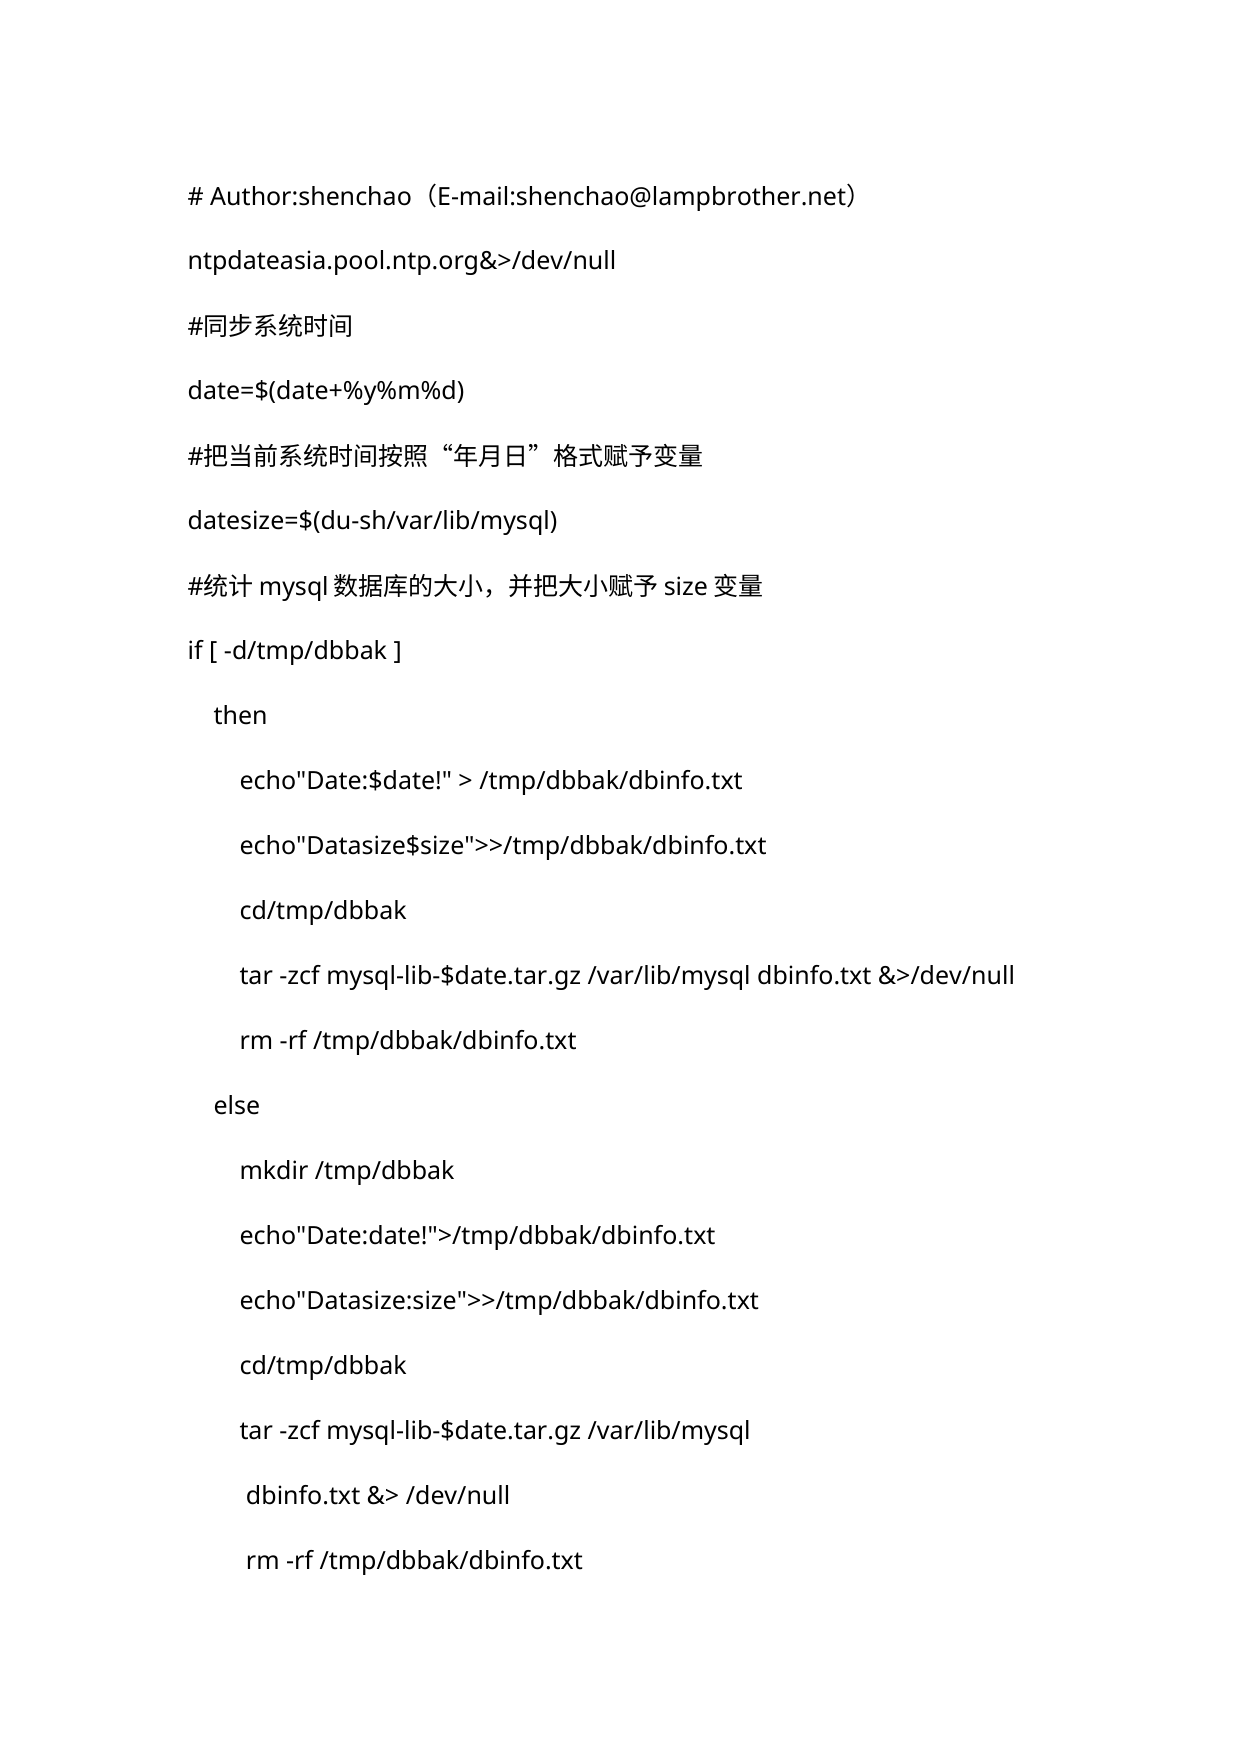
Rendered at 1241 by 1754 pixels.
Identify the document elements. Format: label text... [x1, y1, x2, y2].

text datesize=$(du-sh/var/lib/mysql) [187, 487, 1053, 552]
text #同步系统时间 [187, 292, 1053, 357]
text #统计mysql数据库的大小，并把大小赋予size变量 [187, 552, 1053, 617]
text date=$(date+%y%m%d) [187, 357, 1053, 422]
text echo"Date:date!">/tmp/dbbak/dbinfo.txt [187, 1202, 1053, 1267]
text rm -rf /tmp/dbbak/dbinfo.txt [187, 1007, 1053, 1072]
text # Author:shenchao（E-mail:shenchao@lampbrother.net） [187, 162, 1053, 227]
text mkdir /tmp/dbbak [187, 1137, 1053, 1202]
text cd/tmp/dbbak [187, 877, 1053, 942]
text rm -rf /tmp/dbbak/dbinfo.txt [187, 1527, 1053, 1592]
text else [187, 1072, 1053, 1137]
text dbinfo.txt &> /dev/null [187, 1462, 1053, 1527]
text then [187, 682, 1053, 747]
text echo"Datasize:size">>/tmp/dbbak/dbinfo.txt [187, 1267, 1053, 1332]
text if [ -d/tmp/dbbak ] [187, 617, 1053, 682]
text cd/tmp/dbbak [187, 1332, 1053, 1397]
text #把当前系统时间按照“年月日”格式赋予变量 [187, 422, 1053, 487]
text echo"Date:$date!" > /tmp/dbbak/dbinfo.txt [187, 747, 1053, 812]
text tar -zcf mysql-lib-$date.tar.gz /var/lib/mysql dbinfo.txt &>/dev/null [187, 942, 1053, 1007]
text echo"Datasize$size">>/tmp/dbbak/dbinfo.txt [187, 812, 1053, 877]
text tar -zcf mysql-lib-$date.tar.gz /var/lib/mysql [187, 1397, 1053, 1462]
text ntpdateasia.pool.ntp.org&>/dev/null [187, 227, 1053, 292]
